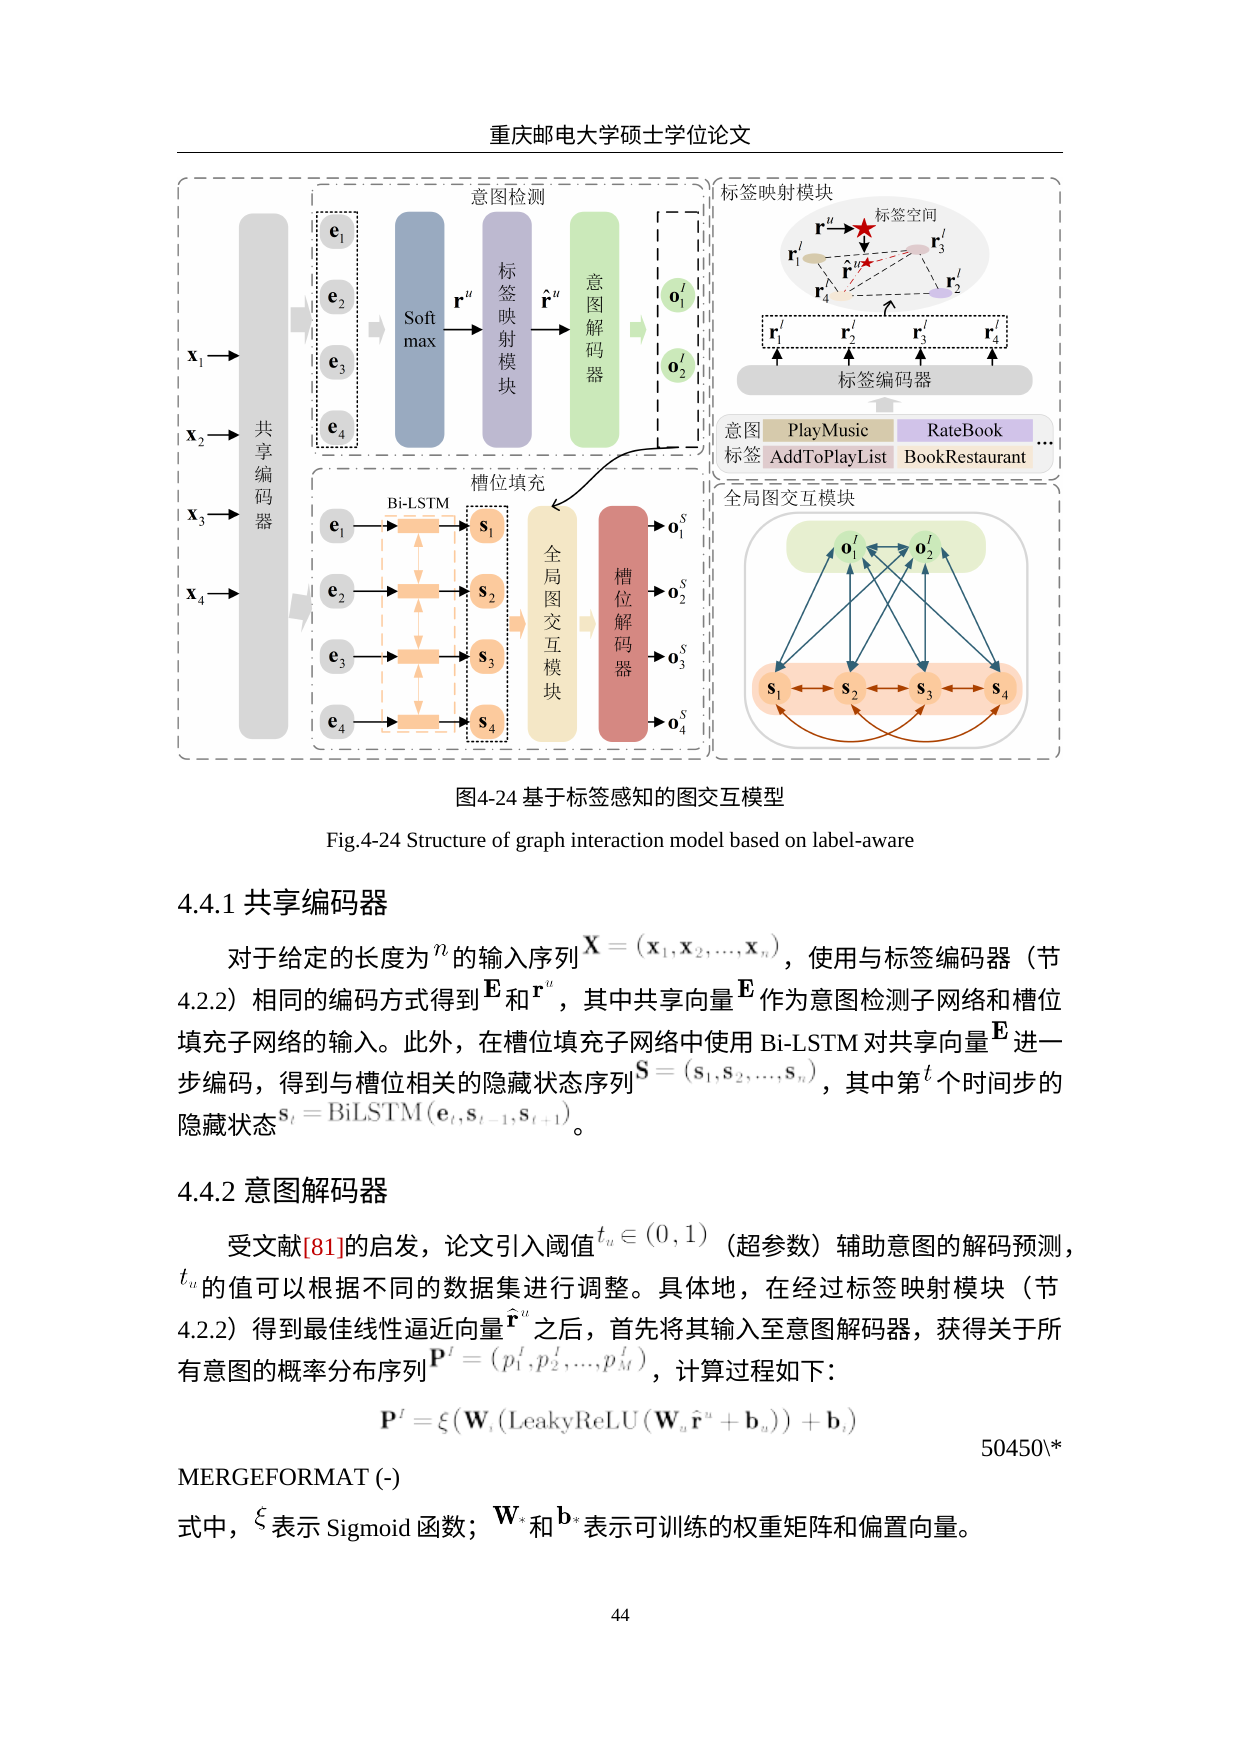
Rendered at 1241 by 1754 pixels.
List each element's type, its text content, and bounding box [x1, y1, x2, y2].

subtitle 意图解码器 [177, 1168, 1063, 1209]
subtitle 共享编码器 [177, 880, 1063, 922]
text 对于给定的长度为的输入序列，使用与标签编码器（节4.2.2）相同的编码方式得到和，其中共享向量作为意图检测子网络和槽位填充子网络的输入。此外，在槽位填充子网络中使用Bi-LSTM对共享向量进一步编码，得到与槽位相关的隐藏状态序列，其中第个时间步的隐藏状态。 [177, 934, 1063, 1143]
picture [177, 177, 1063, 760]
text 式中，表示Sigmoid函数；和表示可训练的权重矩阵和偏置向量。 [177, 1503, 1063, 1544]
text 受文献[81]的启发，论文引入阈值（超参数）辅助意图的解码预测，的值可以根据不同的数据集进行调整。具体地，在经过标签映射模块（节4.2.2）得到最佳线性逼近向量之后，首先将其输入至意图解码器，获得关于所有意图的概率分布序列，计算过程如下： [177, 1222, 1063, 1389]
